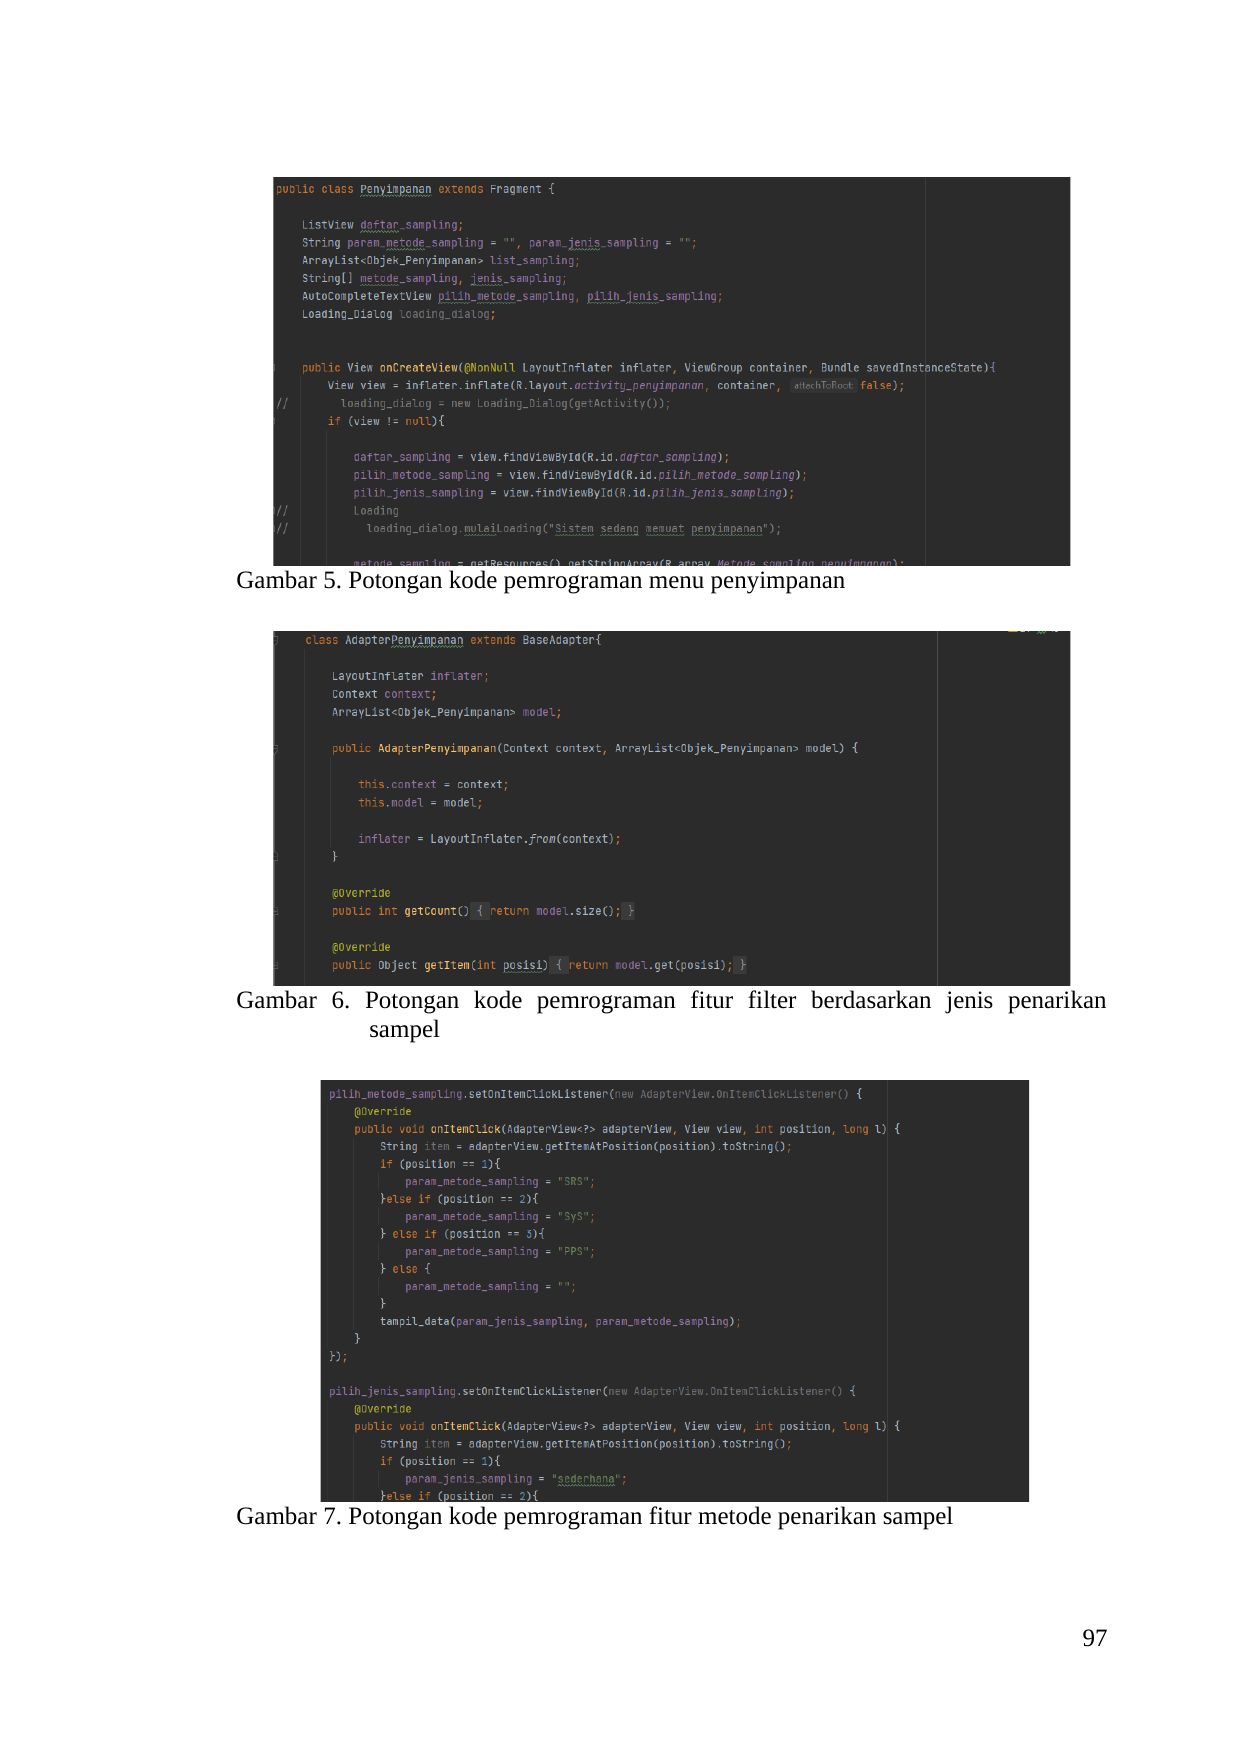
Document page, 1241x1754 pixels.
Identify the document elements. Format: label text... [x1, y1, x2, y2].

picture [273, 631, 1071, 986]
picture [320, 1080, 1030, 1502]
picture [273, 177, 1071, 566]
